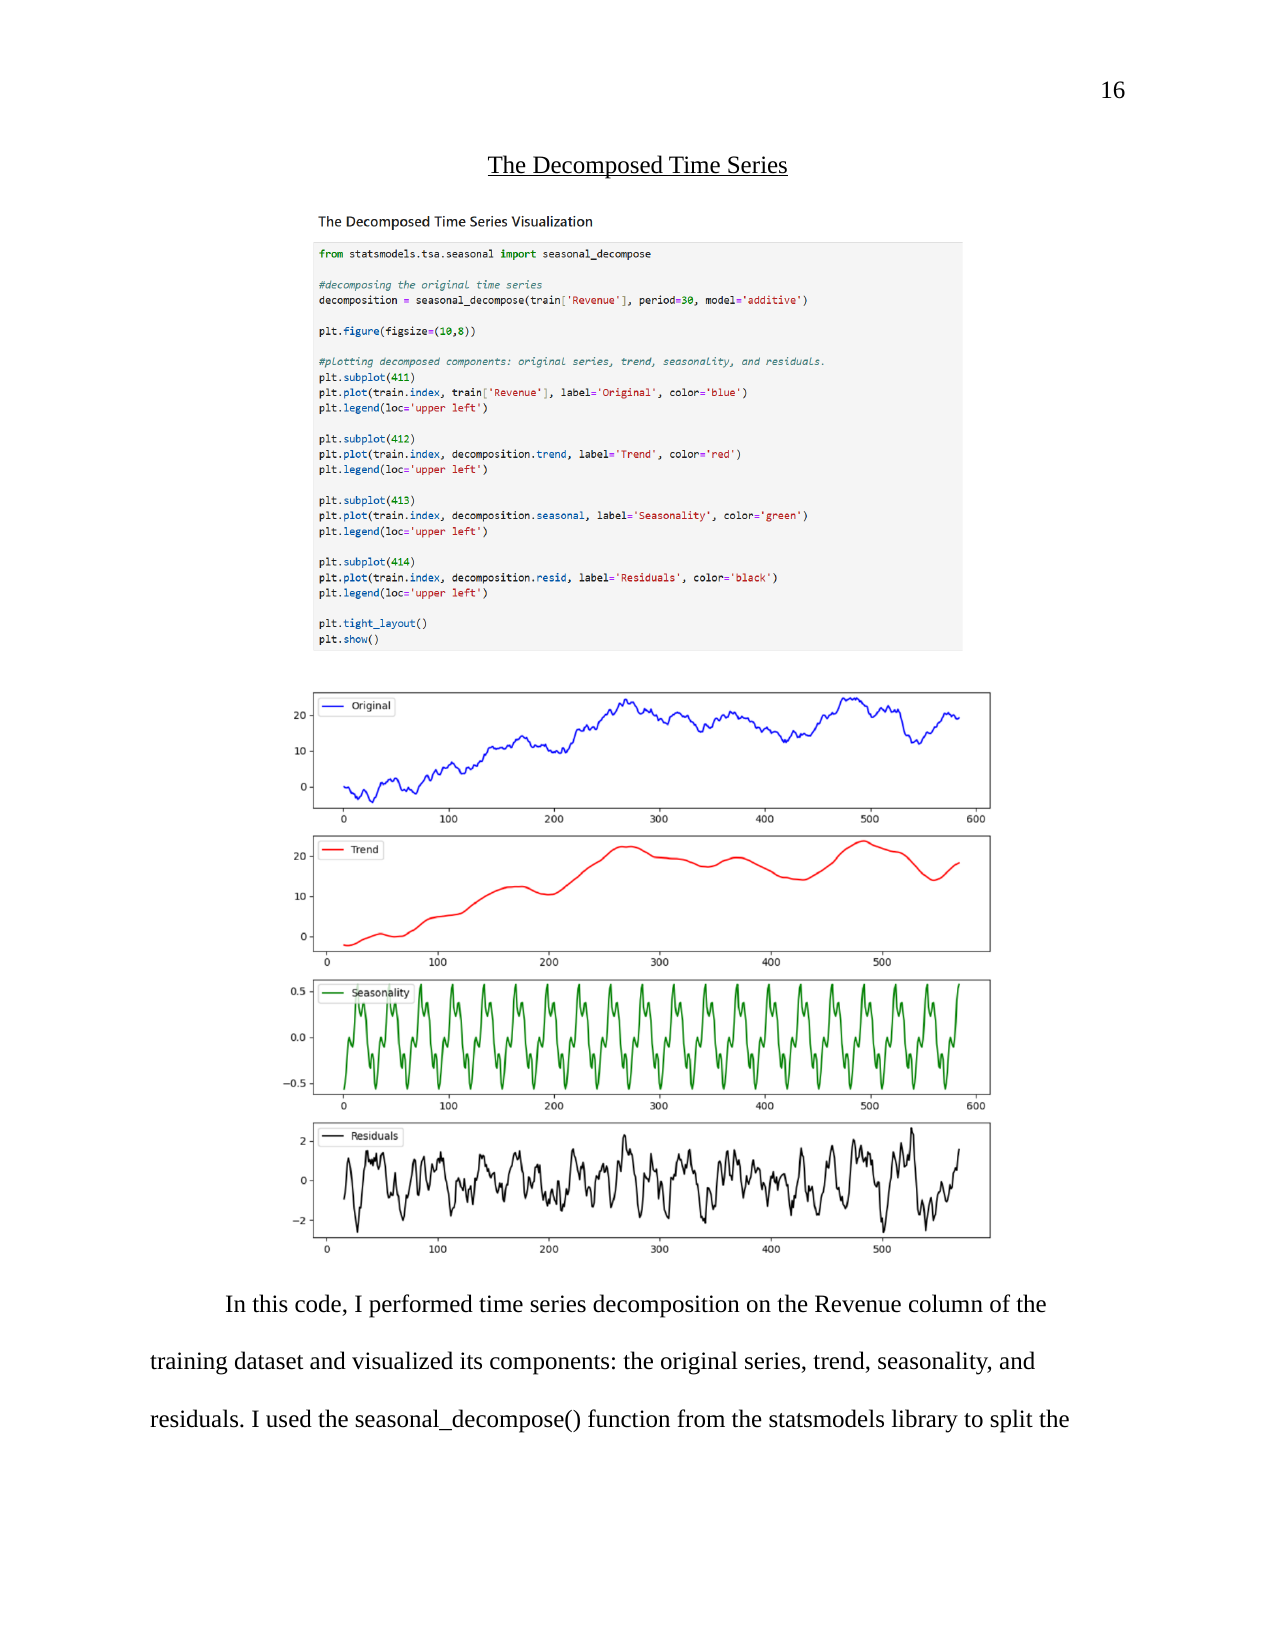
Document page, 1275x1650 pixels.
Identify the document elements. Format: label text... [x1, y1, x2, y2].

text The Decomposed Time Series [150, 150, 1125, 179]
picture [273, 681, 1002, 1258]
picture [312, 207, 963, 651]
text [150, 1289, 1125, 1432]
